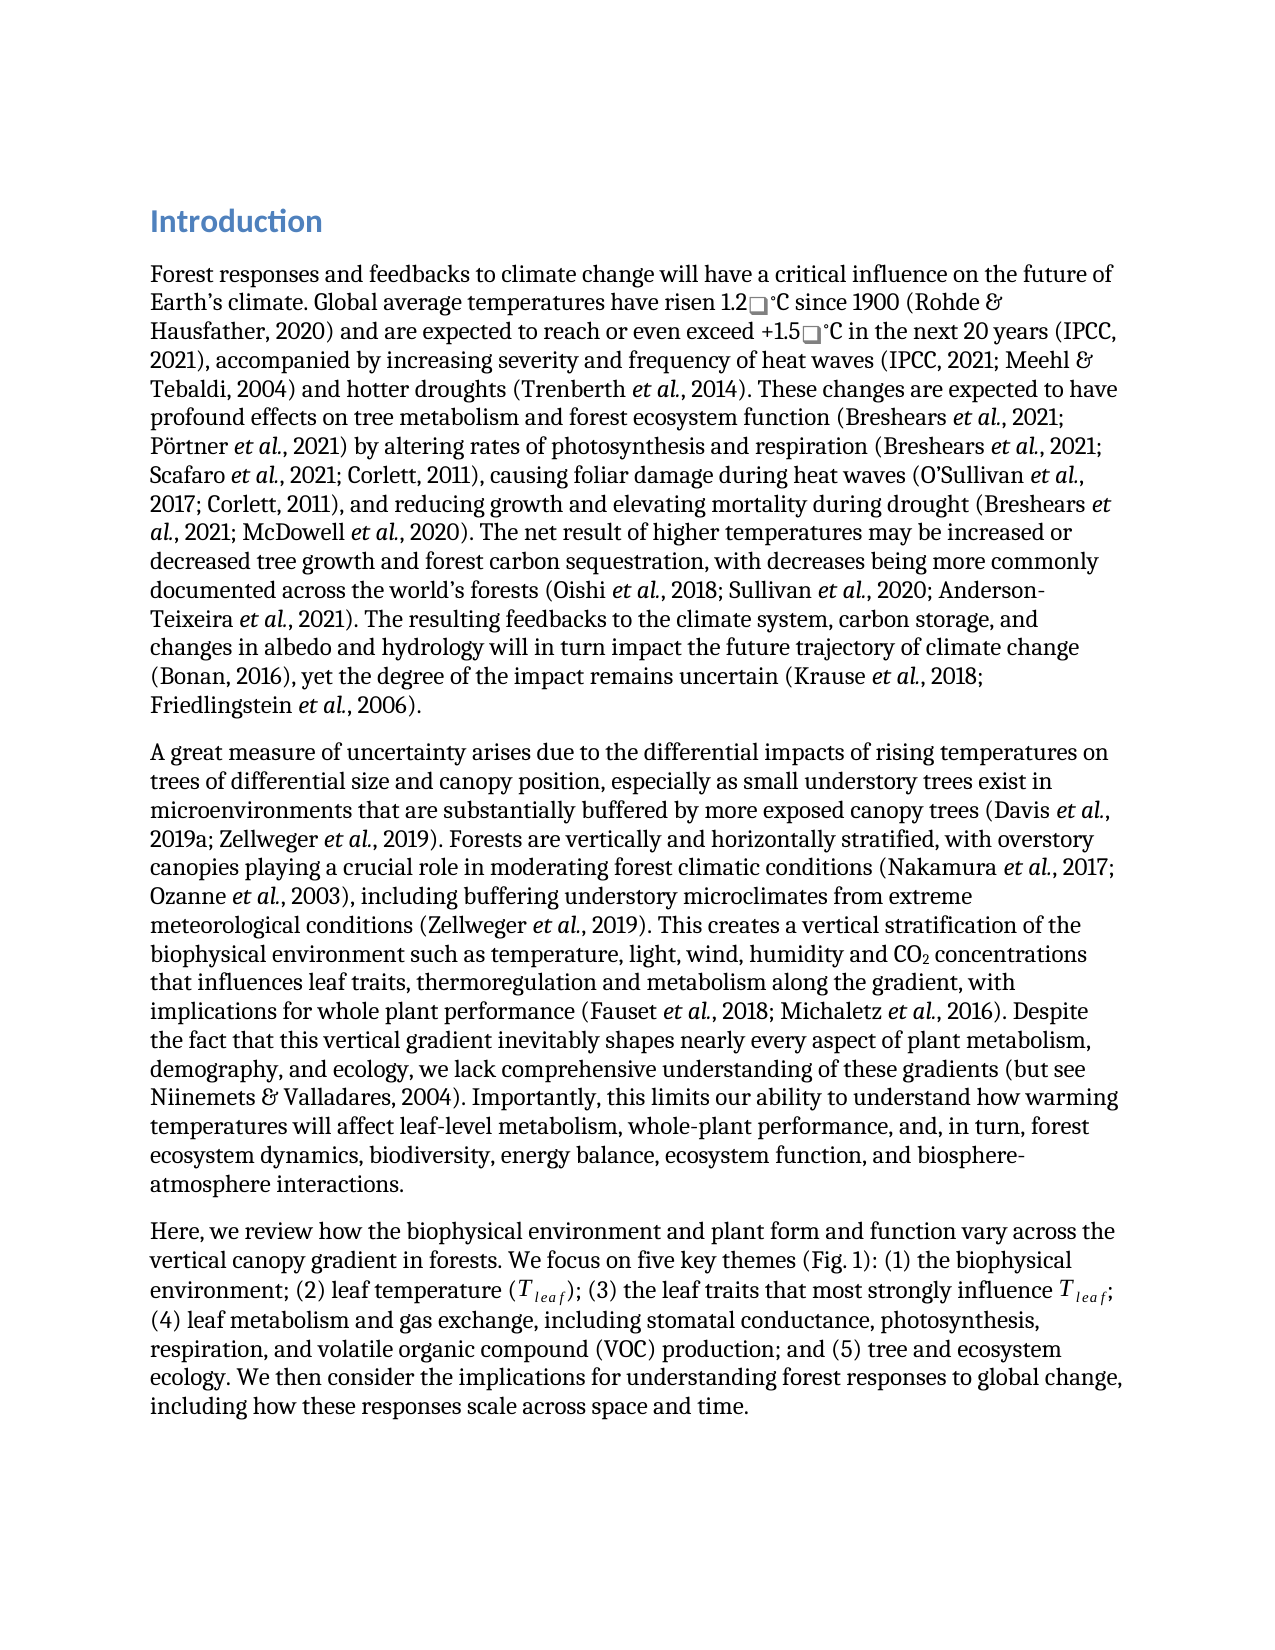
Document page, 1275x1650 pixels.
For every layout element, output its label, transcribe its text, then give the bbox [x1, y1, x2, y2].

text Here, we review how the biophysical environment and plant form and function vary across the vertical canopy gradient in forests. We focus on five key themes (Fig. 1): (1) the biophysical environment; (2) leaf temperature (); (3) the leaf traits that most strongly influence ; (4) leaf metabolism and gas exchange, including stomatal conductance, photosynthesis, respiration, and volatile organic compound (VOC) production; and (5) tree and ecosystem ecology. We then consider the implications for understanding forest responses to global change, including how these responses scale across space and time. [150, 1217, 1125, 1421]
text A great measure of uncertainty arises due to the differential impacts of rising temperatures on trees of differential size and canopy position, especially as small understory trees exist in microenvironments that are substantially buffered by more exposed canopy trees (Davis et al., 2019a; Zellweger et al., 2019). Forests are vertically and horizontally stratified, with overstory canopies playing a crucial role in moderating forest climatic conditions (Nakamura et al., 2017; Ozanne et al., 2003), including buffering understory microclimates from extreme meteorological conditions (Zellweger et al., 2019). This creates a vertical stratification of the biophysical environment such as temperature, light, wind, humidity and CO2 concentrations that influences leaf traits, thermoregulation and metabolism along the gradient, with implications for whole plant performance (Fauset et al., 2018; Michaletz et al., 2016). Despite the fact that this vertical gradient inevitably shapes nearly every aspect of plant metabolism, demography, and ecology, we lack comprehensive understanding of these gradients (but see Niinemets & Valladares, 2004). Importantly, this limits our ability to understand how warming temperatures will affect leaf-level metabolism, whole-plant performance, and, in turn, forest ecosystem dynamics, biodiversity, energy balance, ecosystem function, and biosphere-atmosphere interactions. [150, 738, 1125, 1198]
text Forest responses and feedbacks to climate change will have a critical influence on the future of Earth’s climate. Global average temperatures have risen 1.2C since 1900 (Rohde & Hausfather, 2020) and are expected to reach or even exceed +1.5C in the next 20 years (IPCC, 2021), accompanied by increasing severity and frequency of heat waves (IPCC, 2021; Meehl & Tebaldi, 2004) and hotter droughts (Trenberth et al., 2014). These changes are expected to have profound effects on tree metabolism and forest ecosystem function (Breshears et al., 2021; Pörtner et al., 2021) by altering rates of photosynthesis and respiration (Breshears et al., 2021; Scafaro et al., 2021; Corlett, 2011), causing foliar damage during heat waves (O’Sullivan et al., 2017; Corlett, 2011), and reducing growth and elevating mortality during drought (Breshears et al., 2021; McDowell et al., 2020). The net result of higher temperatures may be increased or decreased tree growth and forest carbon sequestration, with decreases being more commonly documented across the world’s forests (Oishi et al., 2018; Sullivan et al., 2020; Anderson-Teixeira et al., 2021). The resulting feedbacks to the climate system, carbon storage, and changes in albedo and hydrology will in turn impact the future trajectory of climate change (Bonan, 2016), yet the degree of the impact remains uncertain (Krause et al., 2018; Friedlingstein et al., 2006). [150, 259, 1125, 719]
subtitle Introduction [150, 200, 1125, 241]
